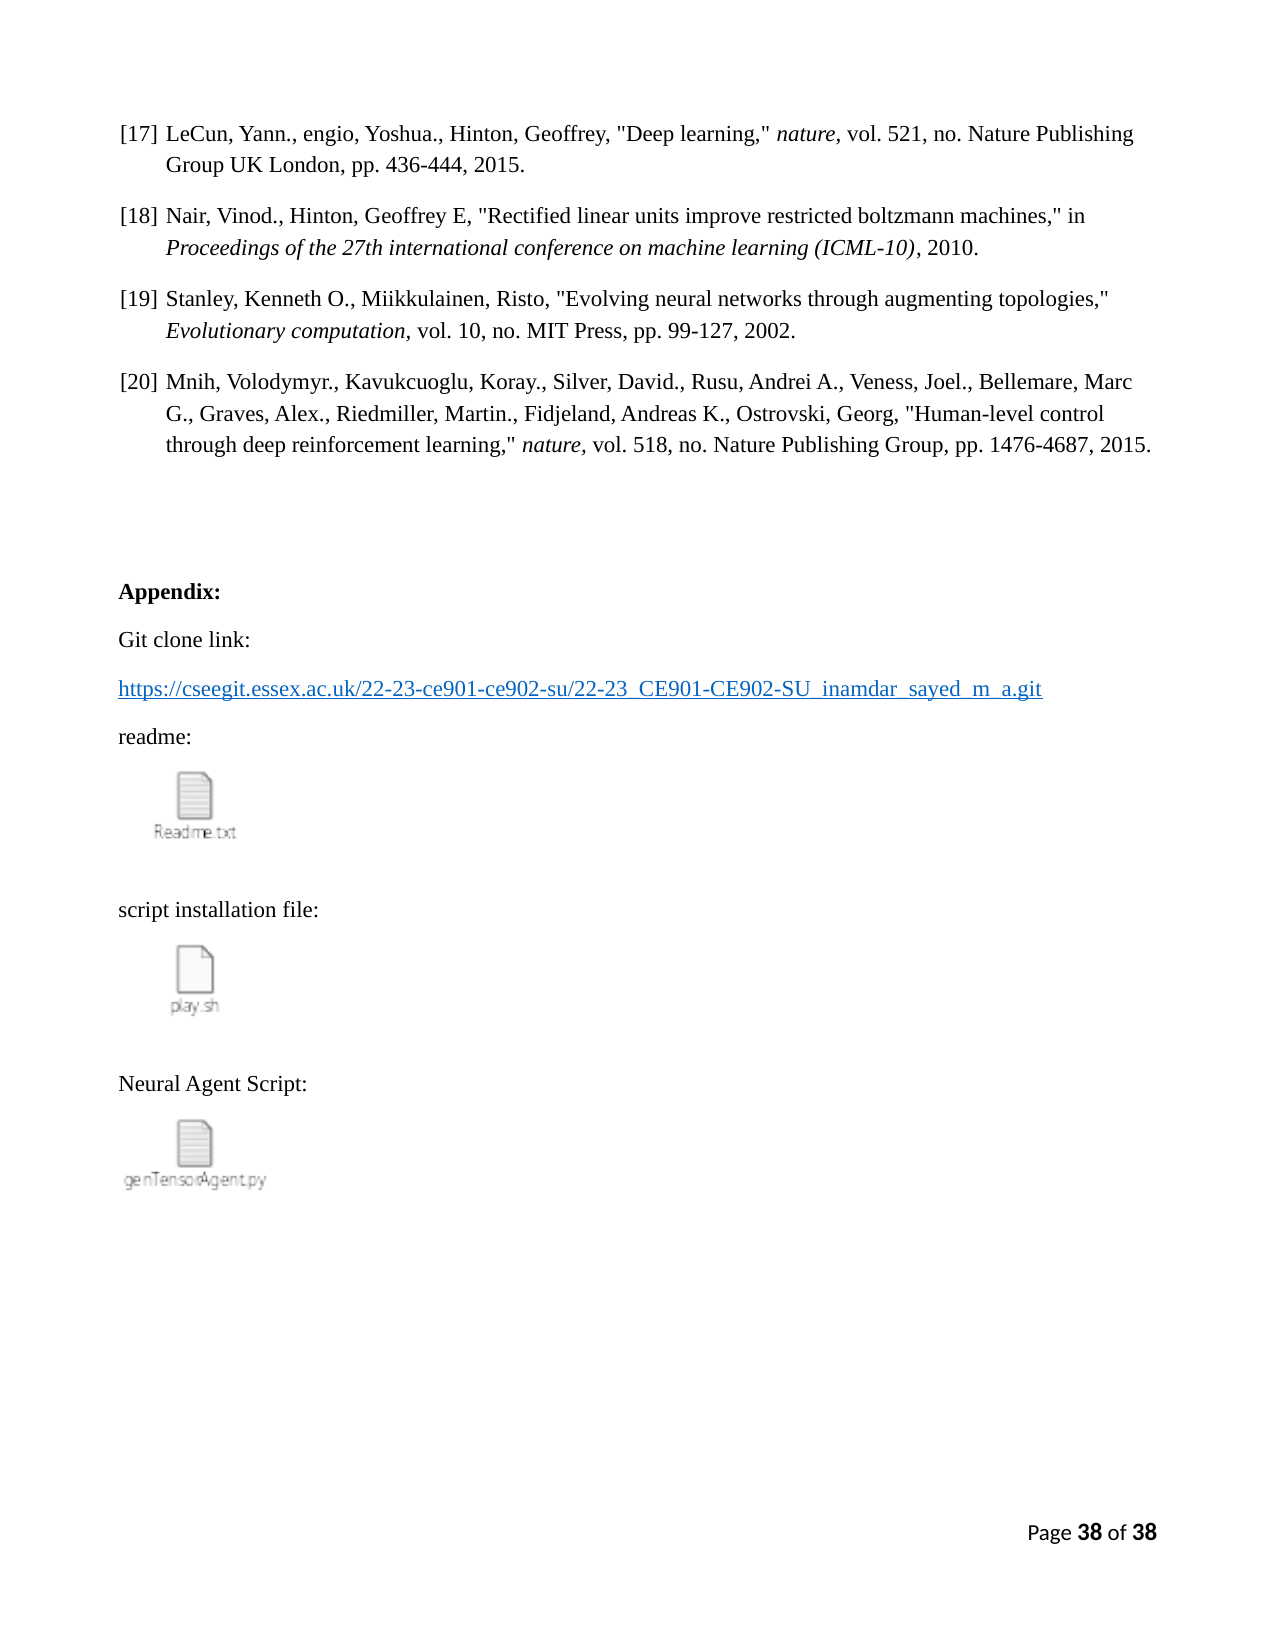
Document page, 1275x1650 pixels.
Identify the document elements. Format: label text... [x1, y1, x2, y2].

text Appendix: [118, 578, 1157, 604]
text script installation file: [118, 896, 1157, 923]
text Neural Agent Script: [118, 1070, 1157, 1096]
text readme: [118, 723, 1157, 749]
text https://cseegit.essex.ac.uk/22-23-ce901-ce902-su/22-23_CE901-CE902-SU_inamdar_sayed_m_a.git [118, 674, 1157, 701]
text Git clone link: [118, 626, 1157, 652]
